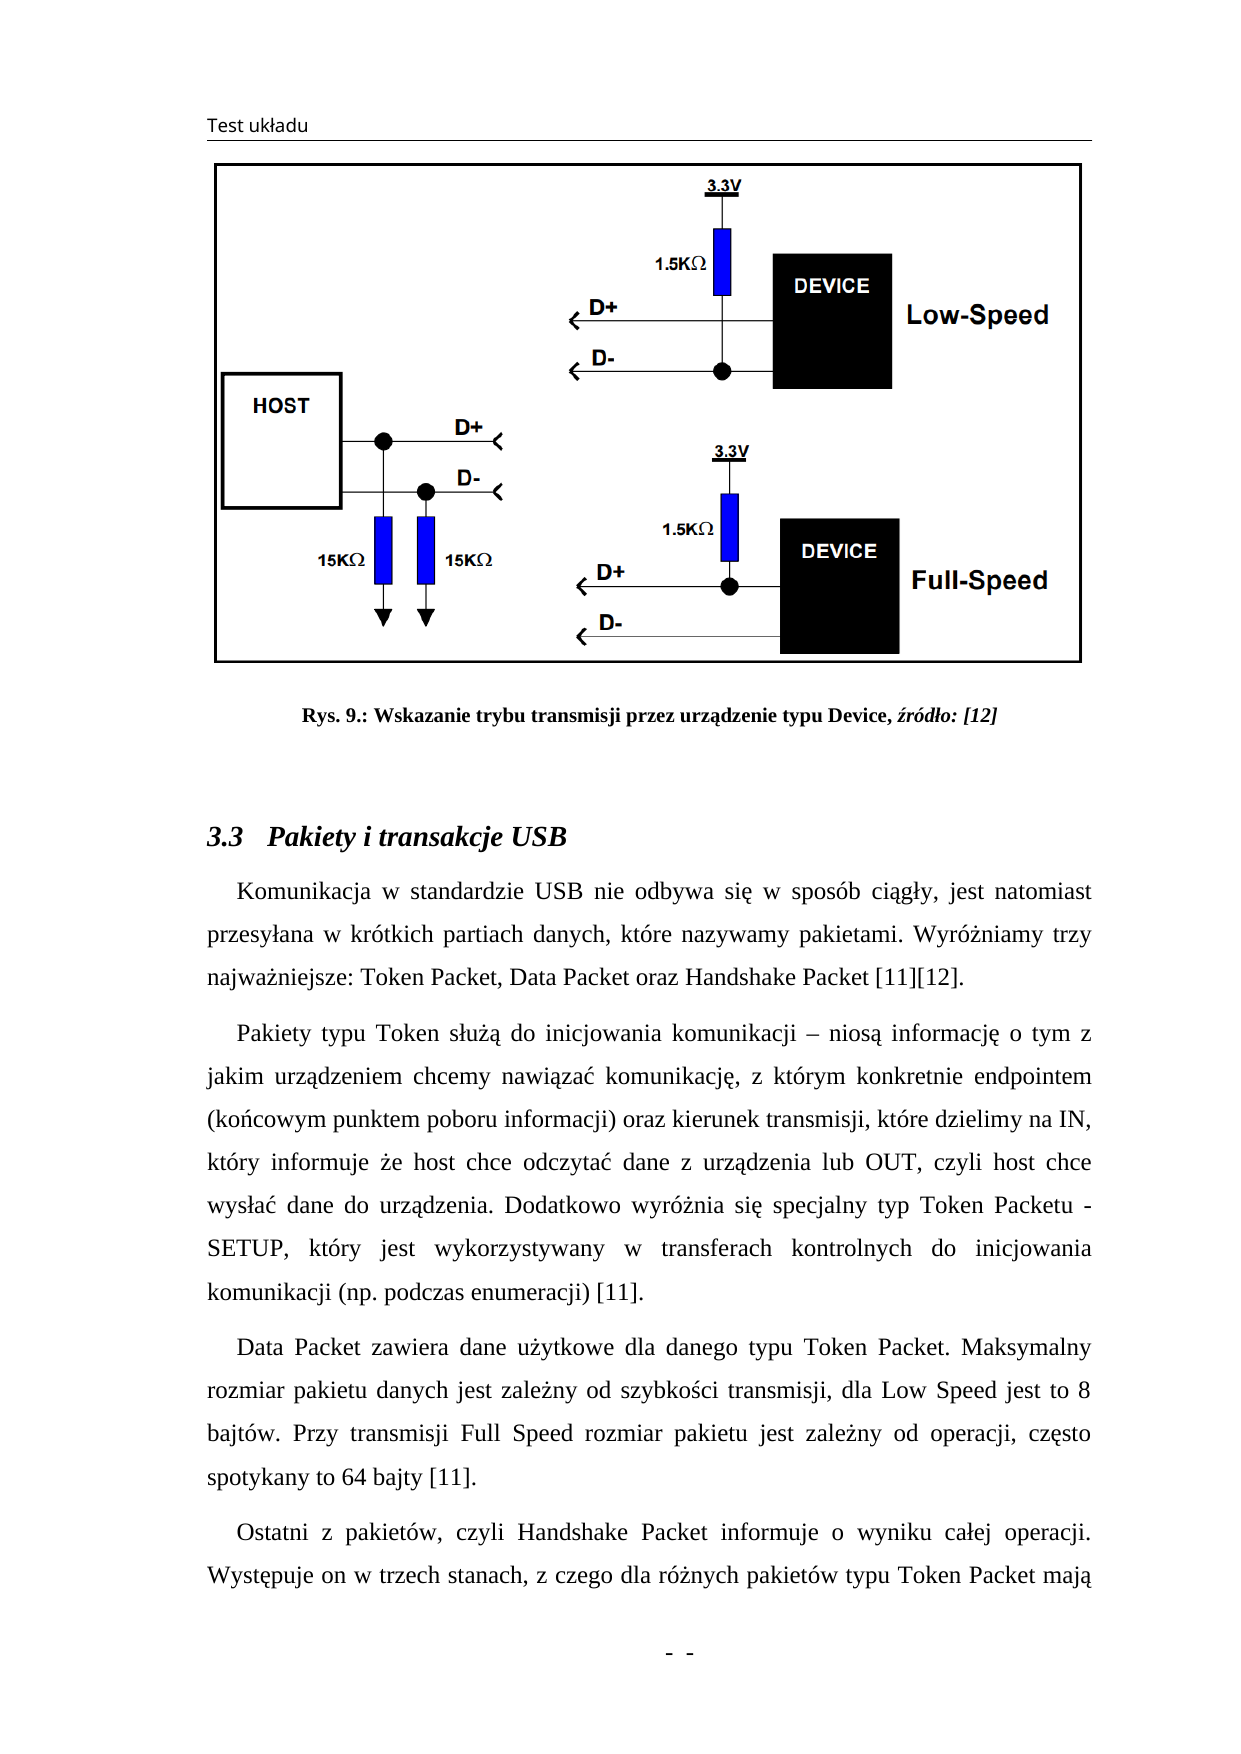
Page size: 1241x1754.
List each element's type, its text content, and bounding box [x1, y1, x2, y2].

subtitle Pakiety i transakcje USB [207, 819, 1092, 853]
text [207, 1517, 1092, 1589]
text Pakiety typu Token służą do inicjowania komunikacji – niosą informację o tym z jakim urządzeniem chcemy nawiązać komunikację, z którym konkretnie endpointem (końcowym punktem poboru informacji) oraz kierunek transmisji, które dzielimy na IN, który informuje że host chce odczytać dane z urządzenia lub OUT, czyli host chce wysłać dane do urządzenia. Dodatkowo wyróżnia się specjalny typ Token Packetu - SETUP, który jest wykorzystywany w transferach kontrolnych do inicjowania komunikacji (np. podczas enumeracji) [11]. [207, 1018, 1092, 1305]
text Komunikacja w standardzie USB nie odbywa się w sposób ciągły, jest natomiast przesyłana w krótkich partiach danych, które nazywamy pakietami. Wyróżniamy trzy najważniejsze: Token Packet, Data Packet oraz Handshake Packet [11][12]. [207, 876, 1092, 991]
picture [206, 151, 1093, 676]
text Data Packet zawiera dane użytkowe dla danego typu Token Packet. Maksymalny rozmiar pakietu danych jest zależny od szybkości transmisji, dla Low Speed jest to 8 bajtów. Przy transmisji Full Speed rozmiar pakietu jest zależny od operacji, często spotykany to 64 bajty [11]. [207, 1332, 1092, 1490]
